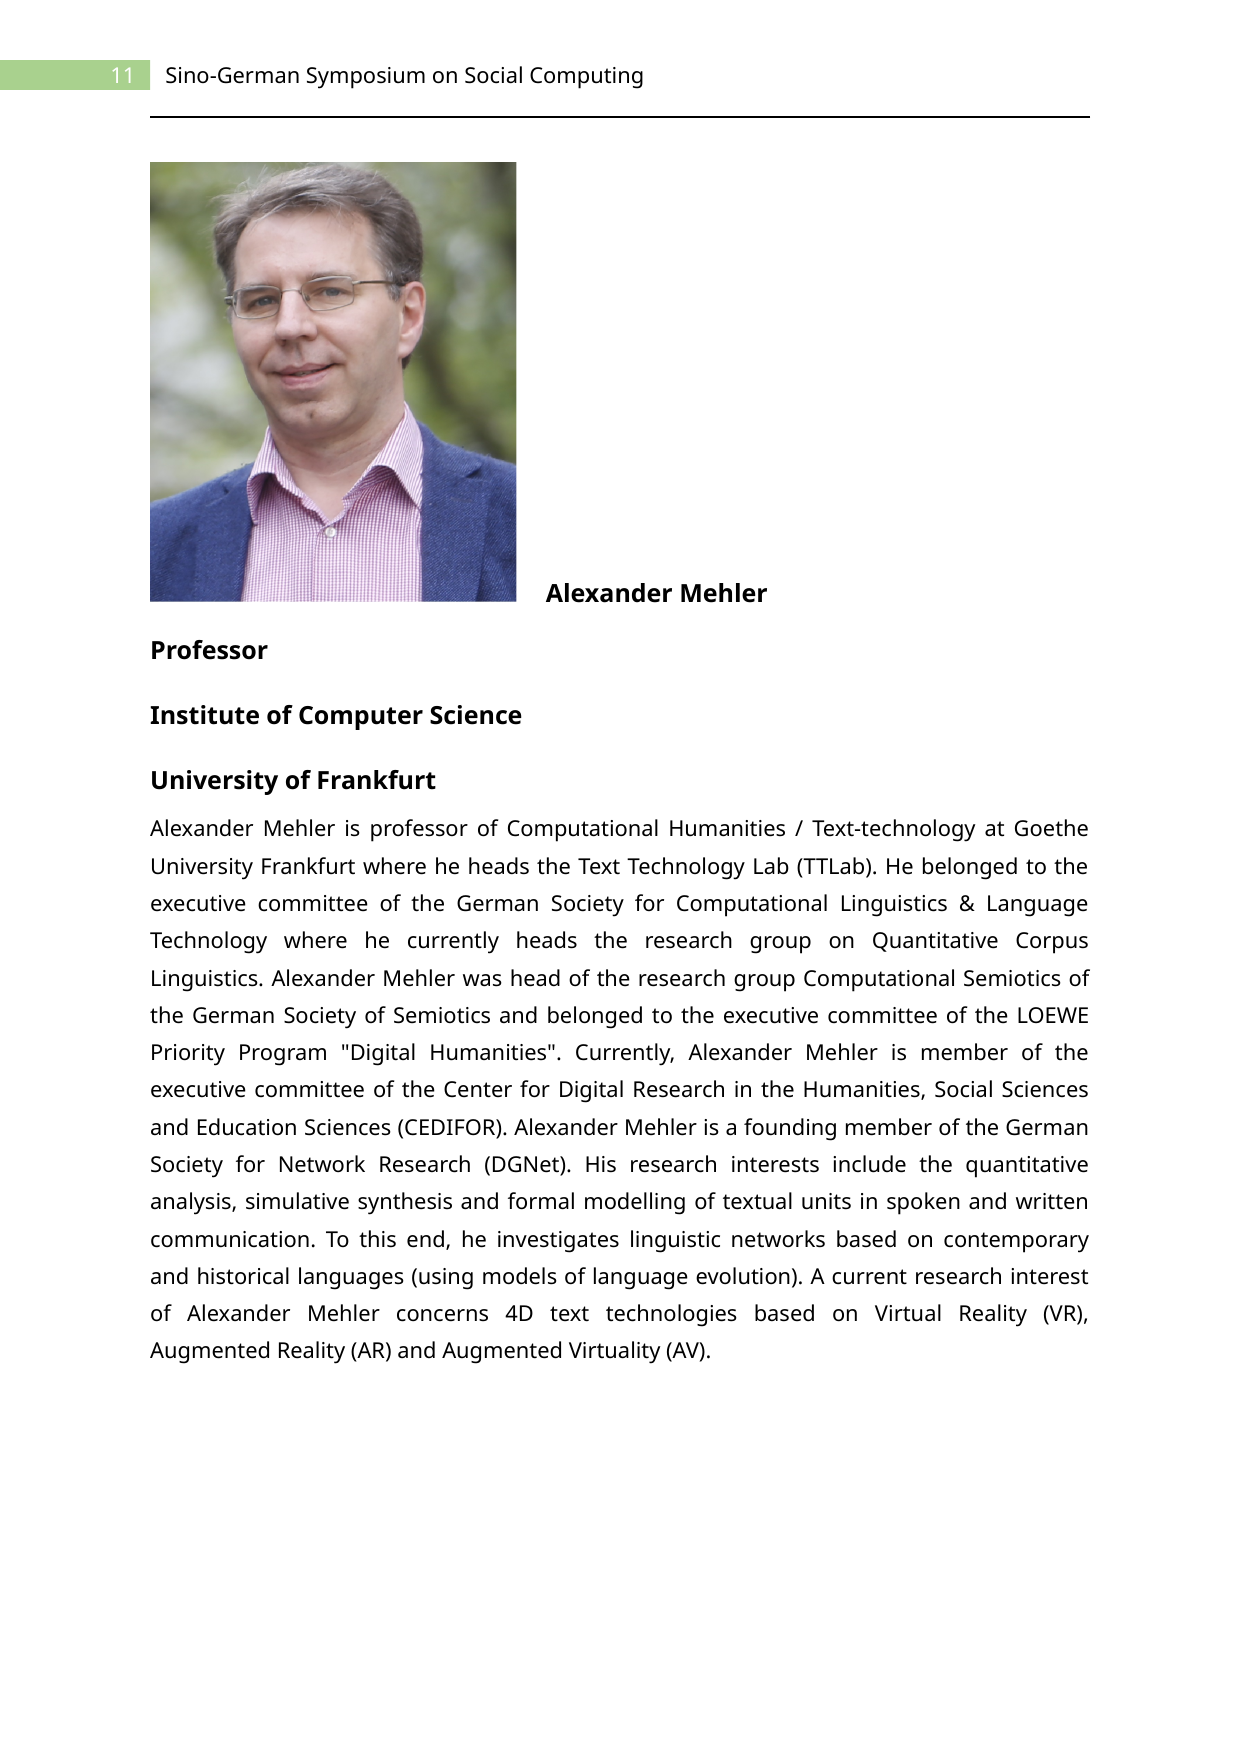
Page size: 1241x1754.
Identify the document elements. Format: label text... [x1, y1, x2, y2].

text Professor [150, 617, 1090, 682]
picture [150, 162, 517, 602]
text University of Frankfurt [150, 747, 1090, 812]
text Alexander Mehler is professor of Computational Humanities / Text-technology at Goethe University Frankfurt where he heads the Text Technology Lab (TTLab). He belonged to the executive committee of the German Society for Computational Linguistics & Language Technology where he currently heads the research group on Quantitative Corpus Linguistics. Alexander Mehler was head of the research group Computational Semiotics of the German Society of Semiotics and belonged to the executive committee of the LOEWE Priority Program "Digital Humanities". Currently, Alexander Mehler is member of the executive committee of the Center for Digital Research in the Humanities, Social Sciences and Education Sciences (CEDIFOR). Alexander Mehler is a founding member of the German Society for Network Research (DGNet). His research interests include the quantitative analysis, simulative synthesis and formal modelling of textual units in spoken and written communication. To this end, he investigates linguistic networks based on contemporary and historical languages (using models of language evolution). A current research interest of Alexander Mehler concerns 4D text technologies based on Virtual Reality (VR), Augmented Reality (AR) and Augmented Virtuality (AV). [150, 812, 1090, 1367]
text Institute of Computer Science [150, 682, 1090, 747]
